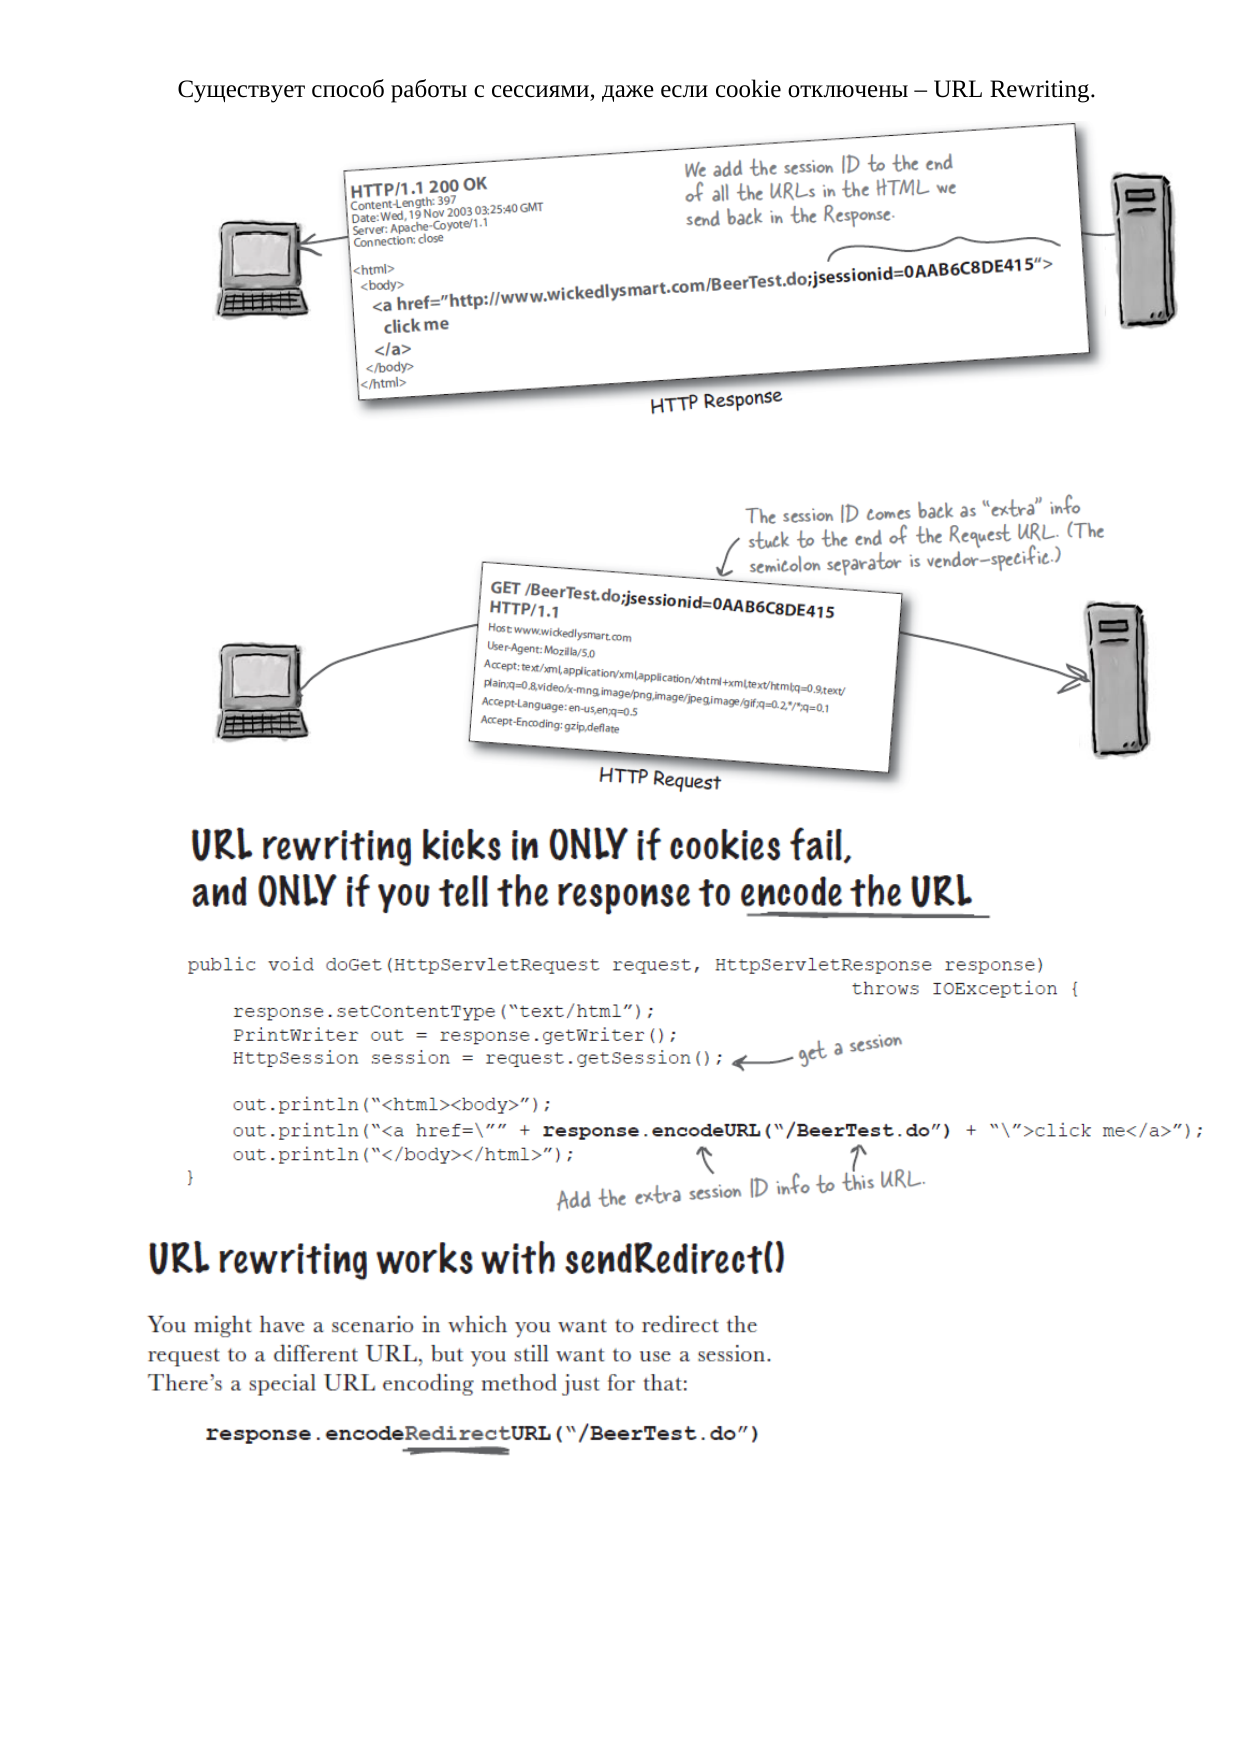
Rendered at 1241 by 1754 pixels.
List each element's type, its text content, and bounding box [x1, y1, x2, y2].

picture [177, 814, 1003, 932]
picture [177, 950, 1210, 1216]
text Существует способ работы с сессиями, даже если cookie отключены – URL Rewriting. [118, 74, 1152, 103]
picture [118, 1218, 806, 1468]
picture [177, 121, 1210, 796]
